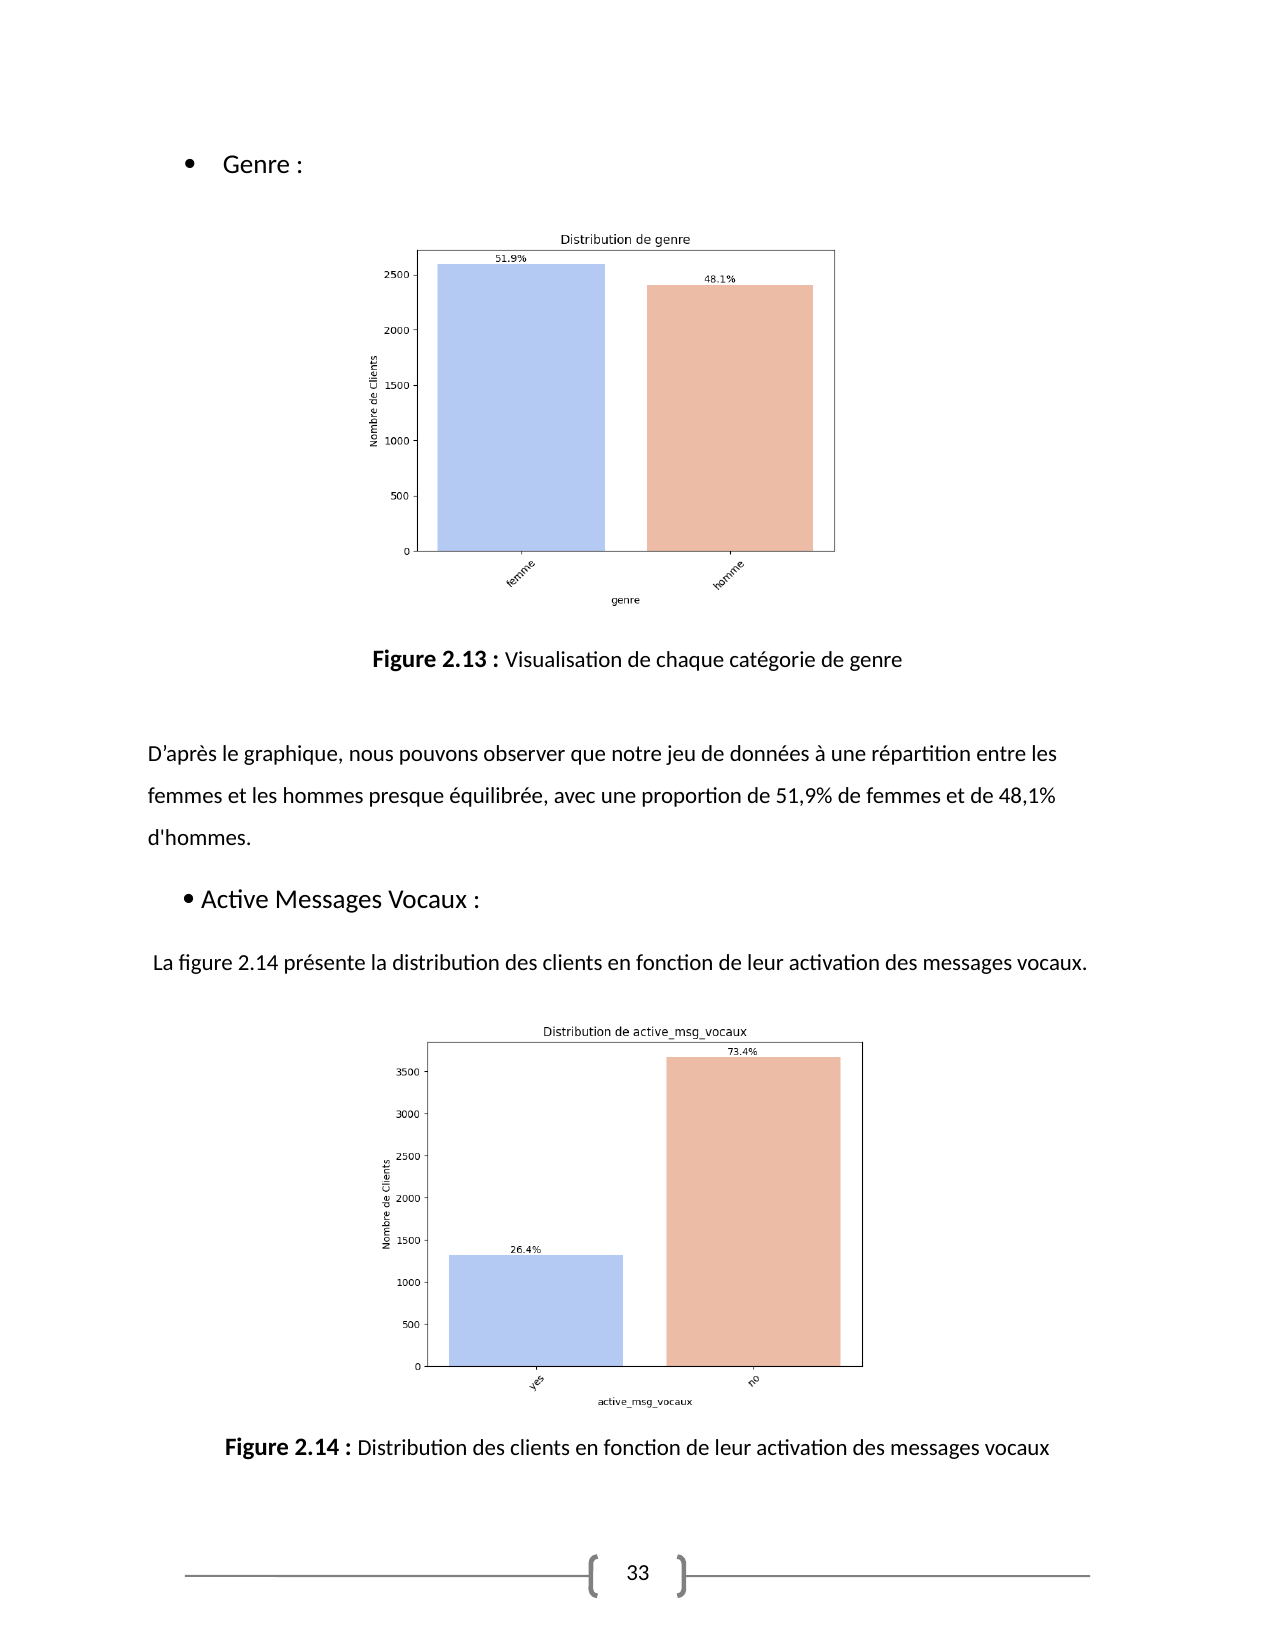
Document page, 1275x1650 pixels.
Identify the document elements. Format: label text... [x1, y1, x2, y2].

picture [357, 1070, 918, 1412]
text D’après le graphique, nous pouvons observer que notre jeu de données à une répartition entre les femmes et les hommes presque équilibrée, avec une proportion de 51,9% de femmes et de 48,1% d'hommes. [148, 739, 1127, 851]
list Genre : [185, 148, 1127, 272]
text La figure 2.14 présente la distribution des clients en fonction de leur activation des messages vocaux. [148, 948, 1127, 1070]
picture [343, 272, 932, 626]
text Figure 2.13 : Visualisation de chaque catégorie de genre [148, 643, 1127, 673]
text Figure 2.14 : Distribution des clients en fonction de leur activation des messages vocaux [148, 1431, 1127, 1462]
text Active Messages Vocaux : [148, 882, 1127, 915]
